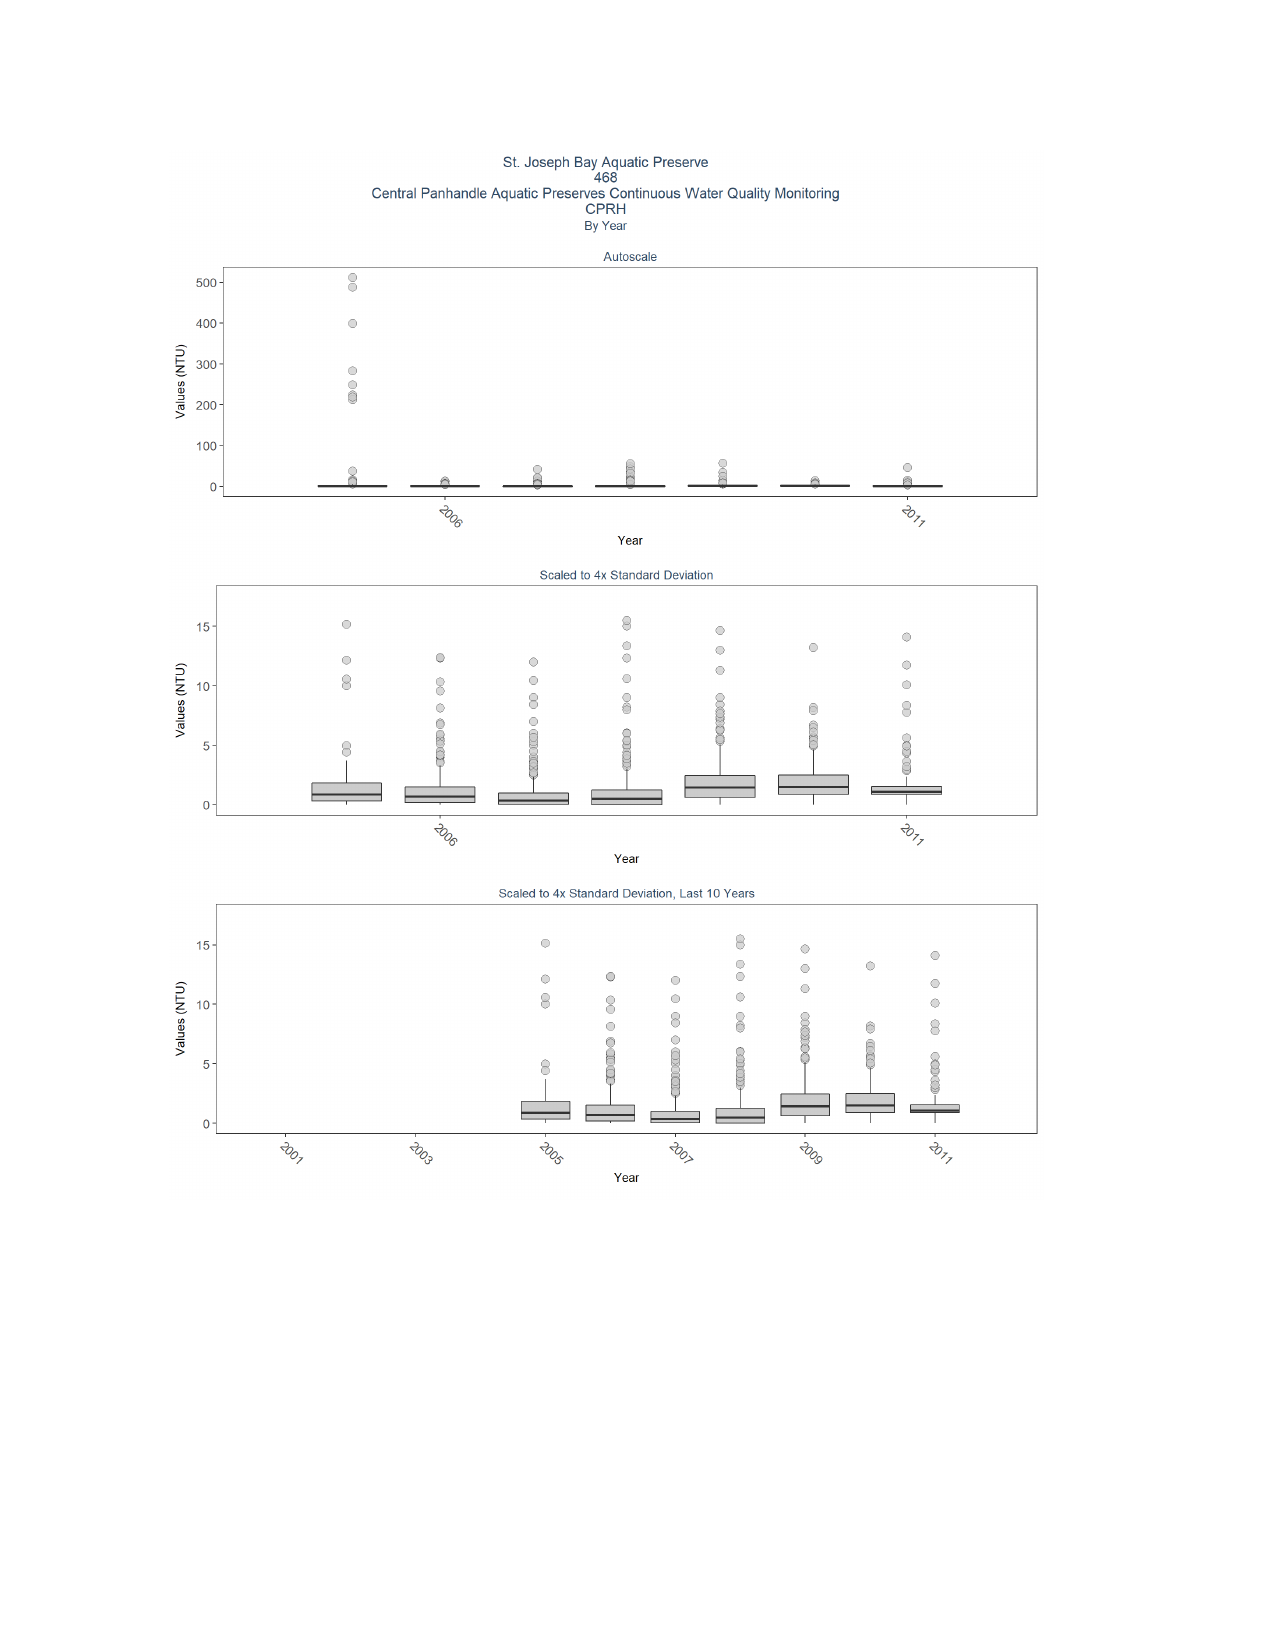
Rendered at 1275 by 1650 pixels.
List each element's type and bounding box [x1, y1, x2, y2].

picture [168, 150, 1044, 1200]
